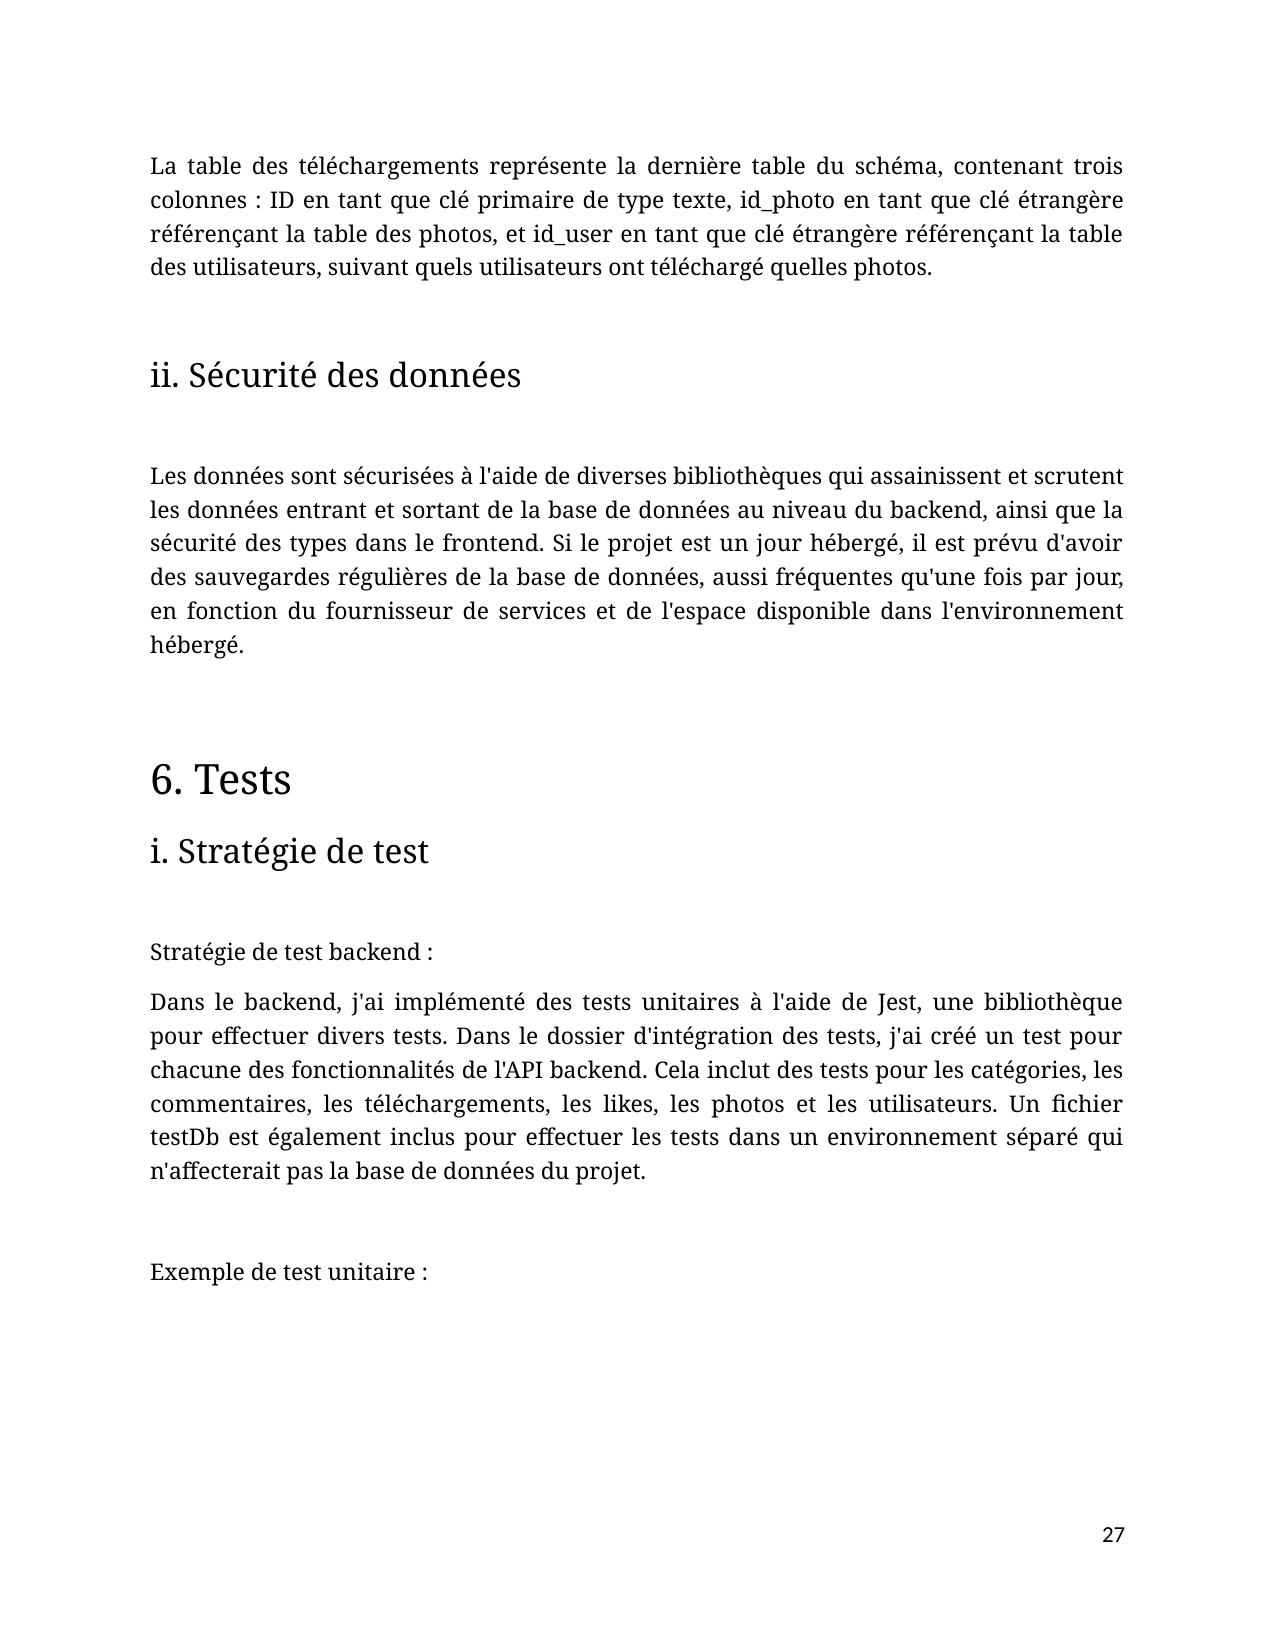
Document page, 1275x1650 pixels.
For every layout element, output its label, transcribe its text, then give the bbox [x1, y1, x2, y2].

text Exemple de test unitaire : [150, 1256, 1125, 1287]
subtitle 6. Tests [150, 750, 1125, 807]
subtitle i. Stratégie de test [150, 828, 1125, 873]
text Stratégie de test backend : [150, 936, 1125, 967]
text Les données sont sécurisées à l'aide de diverses bibliothèques qui assainissent et scrutent les données entrant et sortant de la base de données au niveau du backend, ainsi que la sécurité des types dans le frontend. Si le projet est un jour hébergé, il est prévu d'avoir des sauvegardes régulières de la base de données, aussi fréquentes qu'une fois par jour, en fonction du fournisseur de services et de l'espace disponible dans l'environnement hébergé. [150, 460, 1125, 660]
text Dans le backend, j'ai implémenté des tests unitaires à l'aide de Jest, une bibliothèque pour effectuer divers tests. Dans le dossier d'intégration des tests, j'ai créé un test pour chacune des fonctionnalités de l'API backend. Cela inclut des tests pour les catégories, les commentaires, les téléchargements, les likes, les photos et les utilisateurs. Un fichier testDb est également inclus pour effectuer les tests dans un environnement séparé qui n'affecterait pas la base de données du projet. [150, 986, 1125, 1186]
text La table des téléchargements représente la dernière table du schéma, contenant trois colonnes : ID en tant que clé primaire de type texte, id_photo en tant que clé étrangère référençant la table des photos, et id_user en tant que clé étrangère référençant la table des utilisateurs, suivant quels utilisateurs ont téléchargé quelles photos. [150, 150, 1125, 282]
subtitle ii. Sécurité des données [150, 352, 1125, 397]
